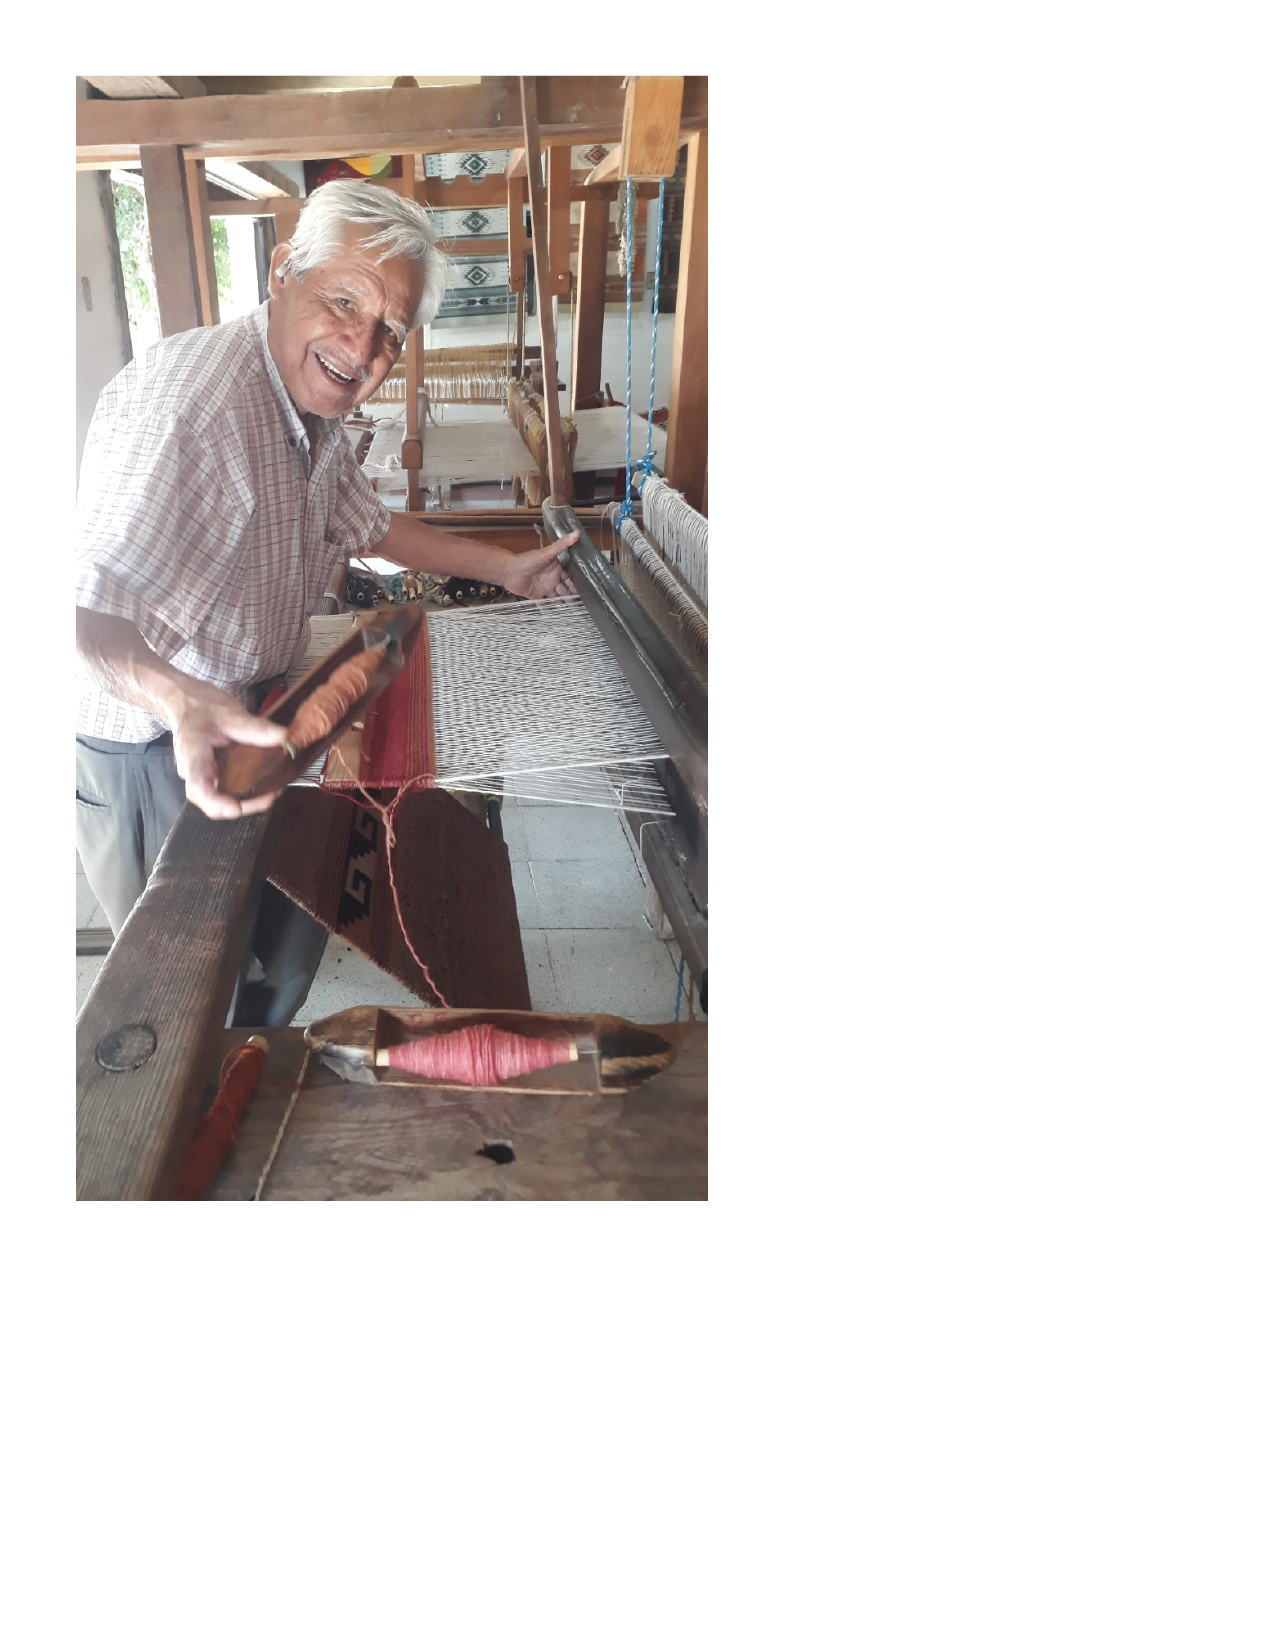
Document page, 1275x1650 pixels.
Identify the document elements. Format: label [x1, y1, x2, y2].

picture [76, 77, 708, 1201]
